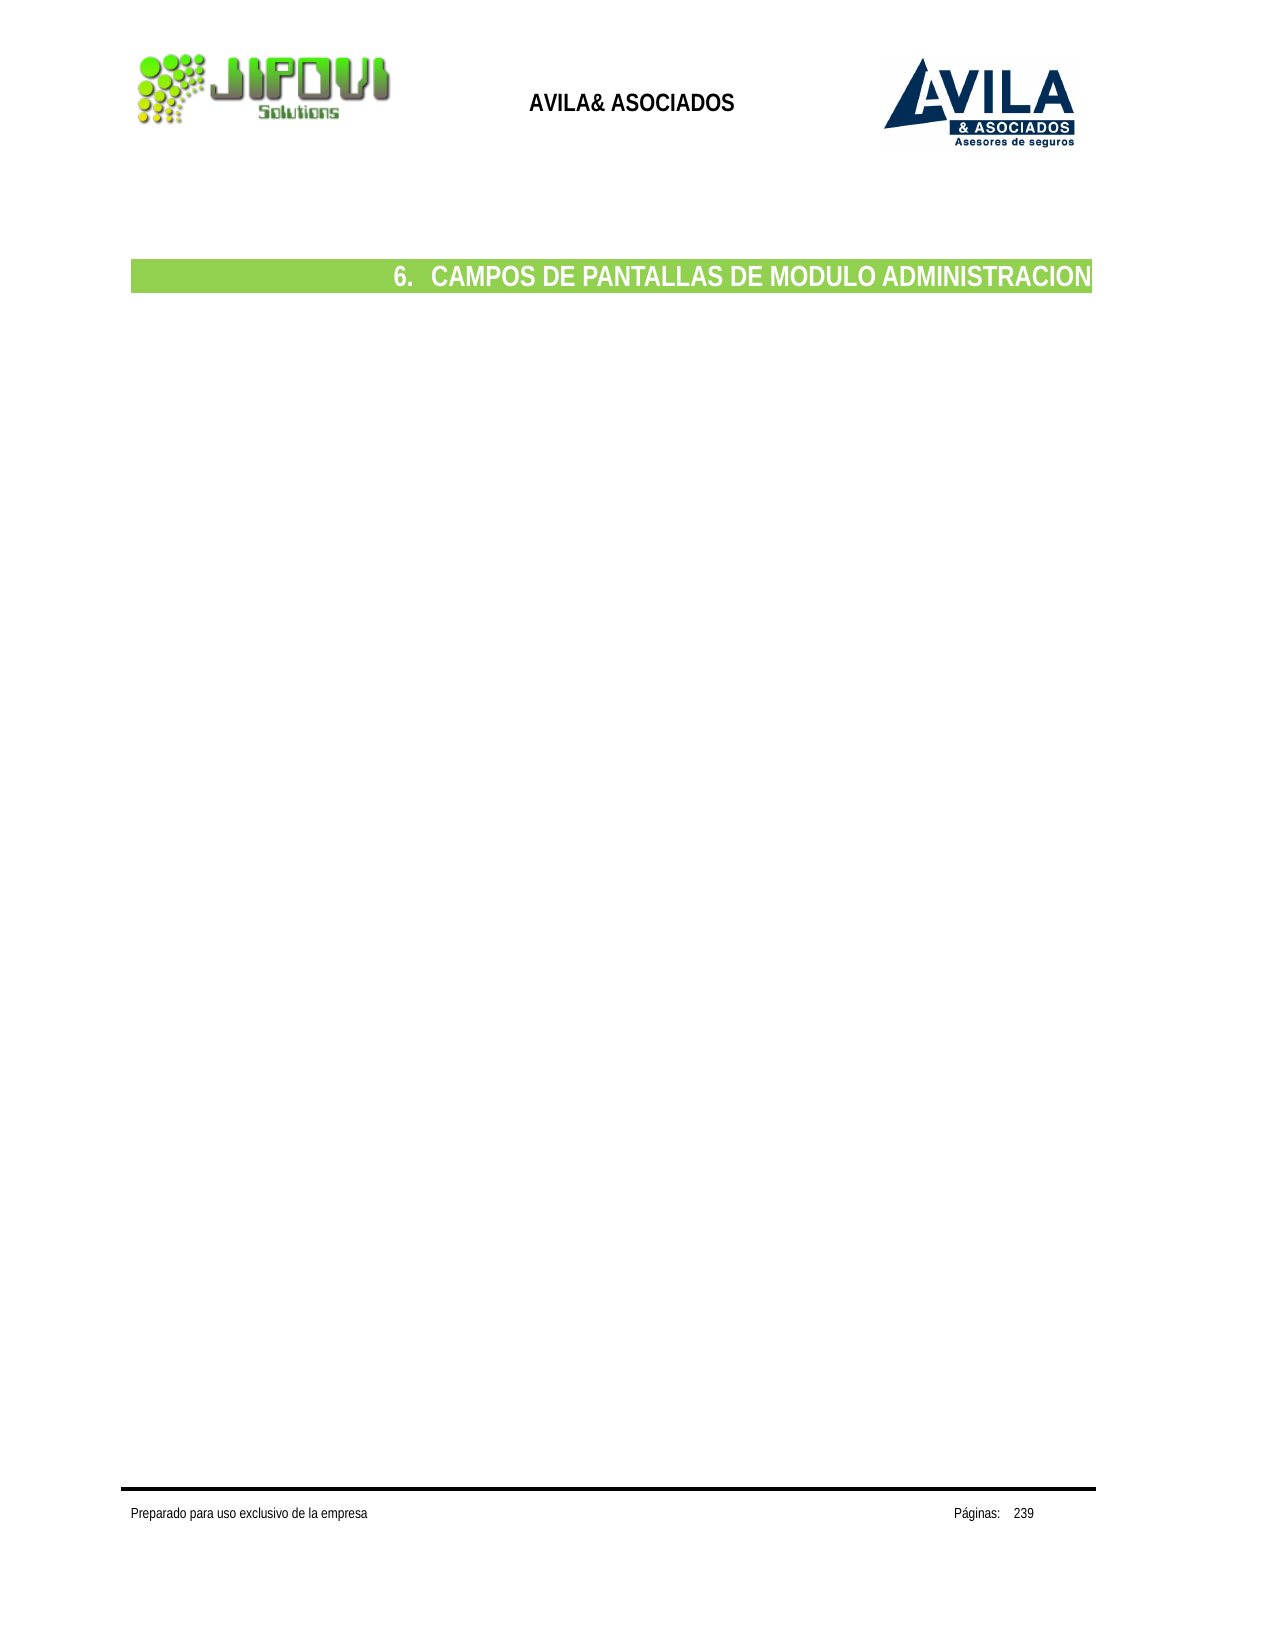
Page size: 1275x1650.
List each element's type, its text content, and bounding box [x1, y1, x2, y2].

picture [881, 57, 1077, 148]
subtitle CAMPOS DE PANTALLAS DE MODULO ADMINISTRACION [131, 259, 1092, 293]
picture [131, 47, 394, 128]
